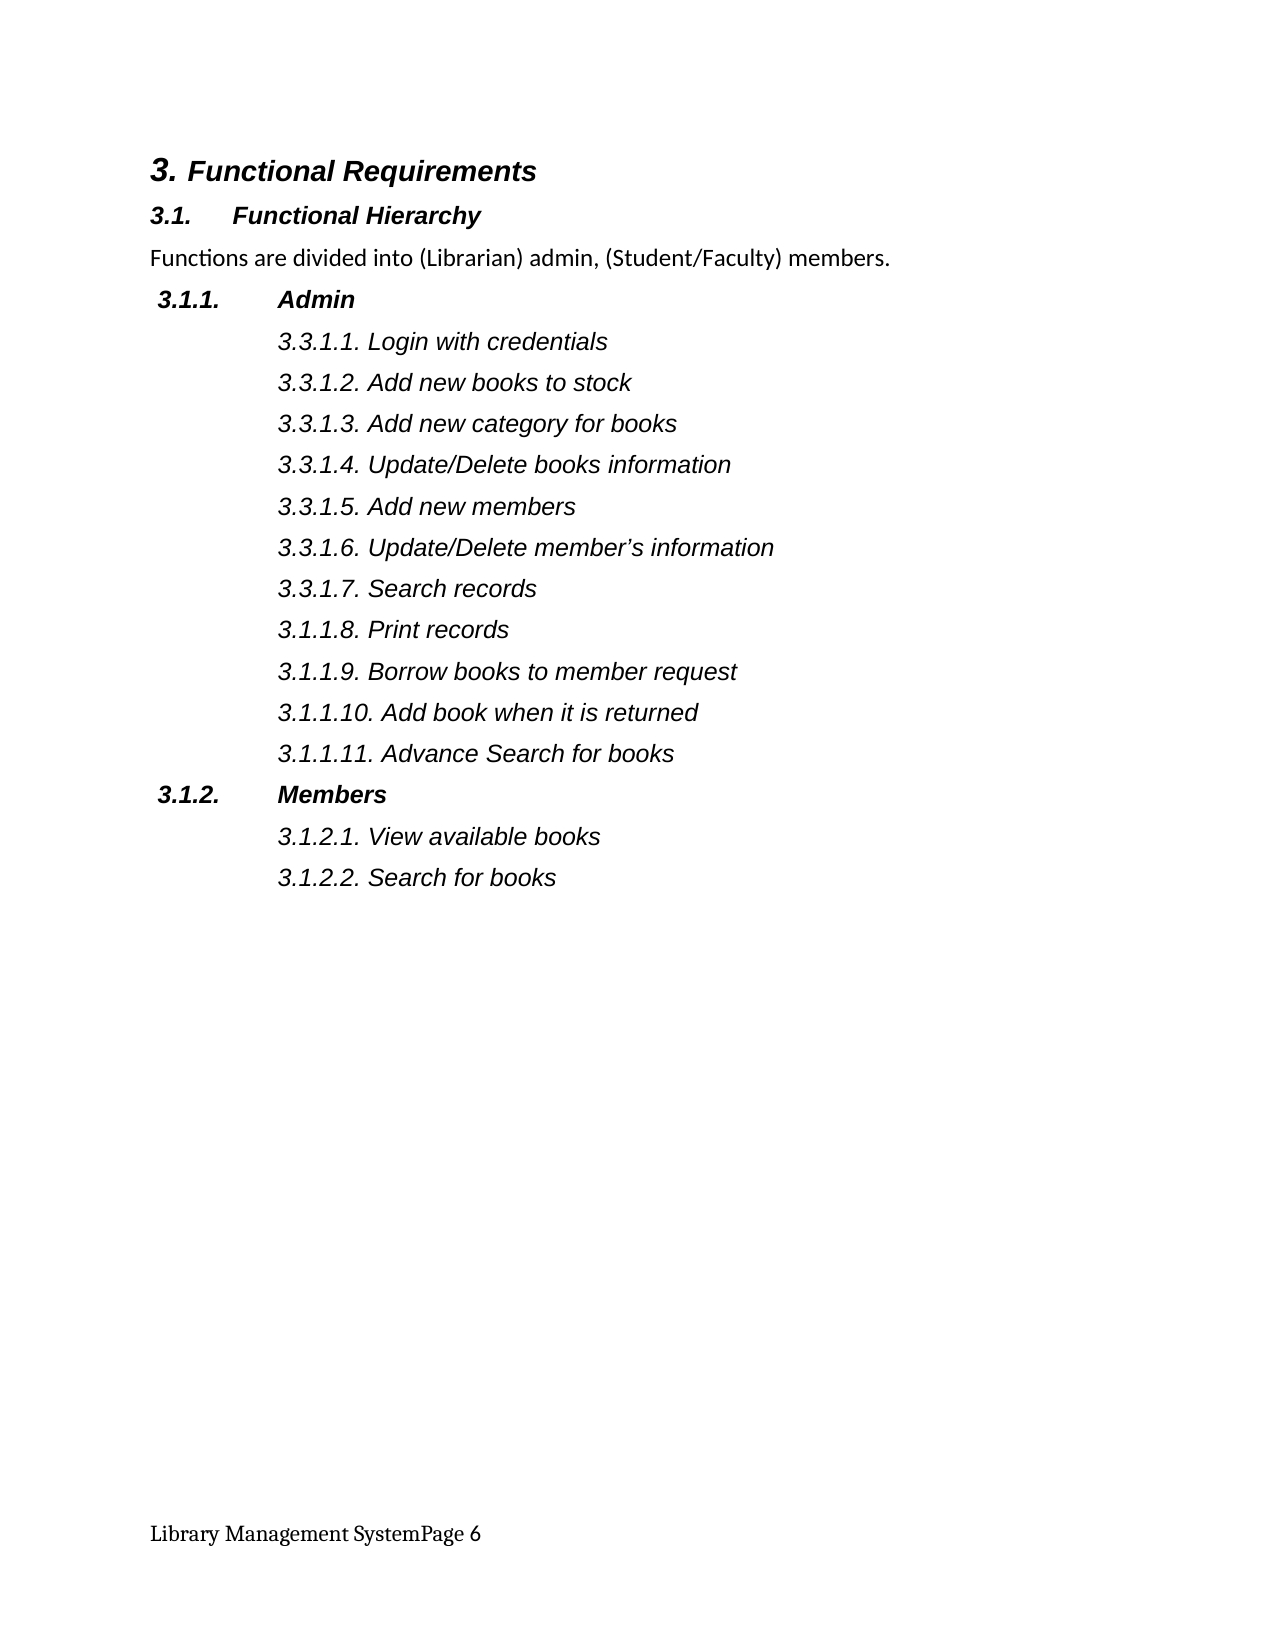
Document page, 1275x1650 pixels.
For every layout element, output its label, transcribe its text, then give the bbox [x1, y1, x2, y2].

text 3.3.1.7. Search records [277, 574, 1125, 603]
text 3.1.2.2. Search for books [277, 863, 1125, 891]
text 3.1.1.10. Add book when it is returned [277, 698, 1125, 726]
text 3.3.1.6. Update/Delete member’s information [277, 533, 1125, 561]
text 3.3.1.2. Add new books to stock [277, 368, 1125, 396]
list Admin [157, 285, 1125, 314]
list Functional Hierarchy [150, 201, 1125, 230]
list Members [157, 780, 1125, 809]
text 3.3.1.5. Add new members [277, 491, 1125, 520]
text Functions are divided into (Librarian) admin, (Student/Faculty) members. [150, 242, 1125, 273]
text 3.1.1.9. Borrow books to member request [277, 656, 1125, 685]
text 3.1.1.8. Print records [277, 615, 1125, 644]
list Functional Requirements [150, 150, 1125, 188]
text 3.3.1.3. Add new category for books [277, 409, 1125, 438]
text 3.3.1.4. Update/Delete books information [277, 450, 1125, 479]
text 3.3.1.1. Login with credentials [277, 326, 1125, 355]
text 3.1.1.11. Advance Search for books [277, 739, 1125, 768]
text 3.1.2.1. View available books [277, 821, 1125, 850]
